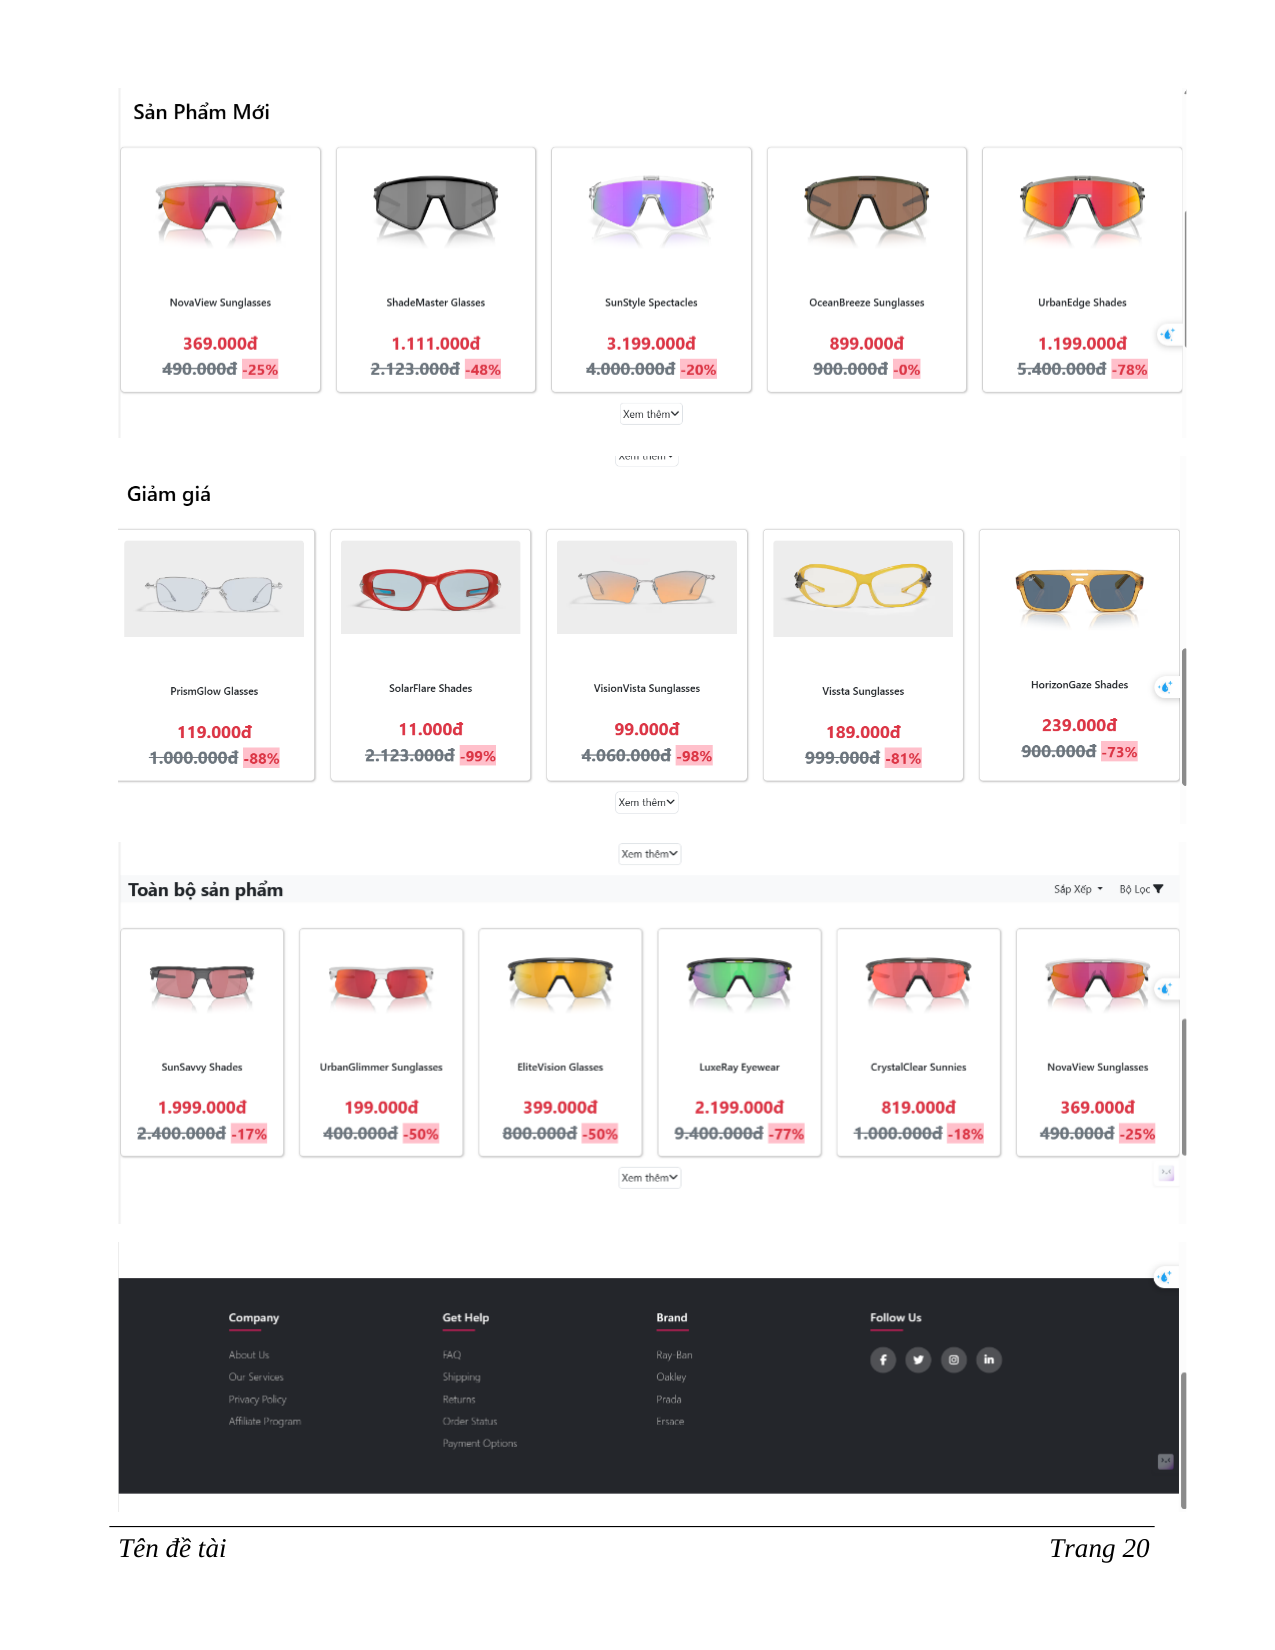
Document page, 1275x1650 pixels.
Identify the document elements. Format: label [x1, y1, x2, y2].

picture [118, 88, 1187, 438]
picture [118, 1242, 1187, 1512]
picture [118, 456, 1187, 824]
picture [118, 842, 1187, 1224]
